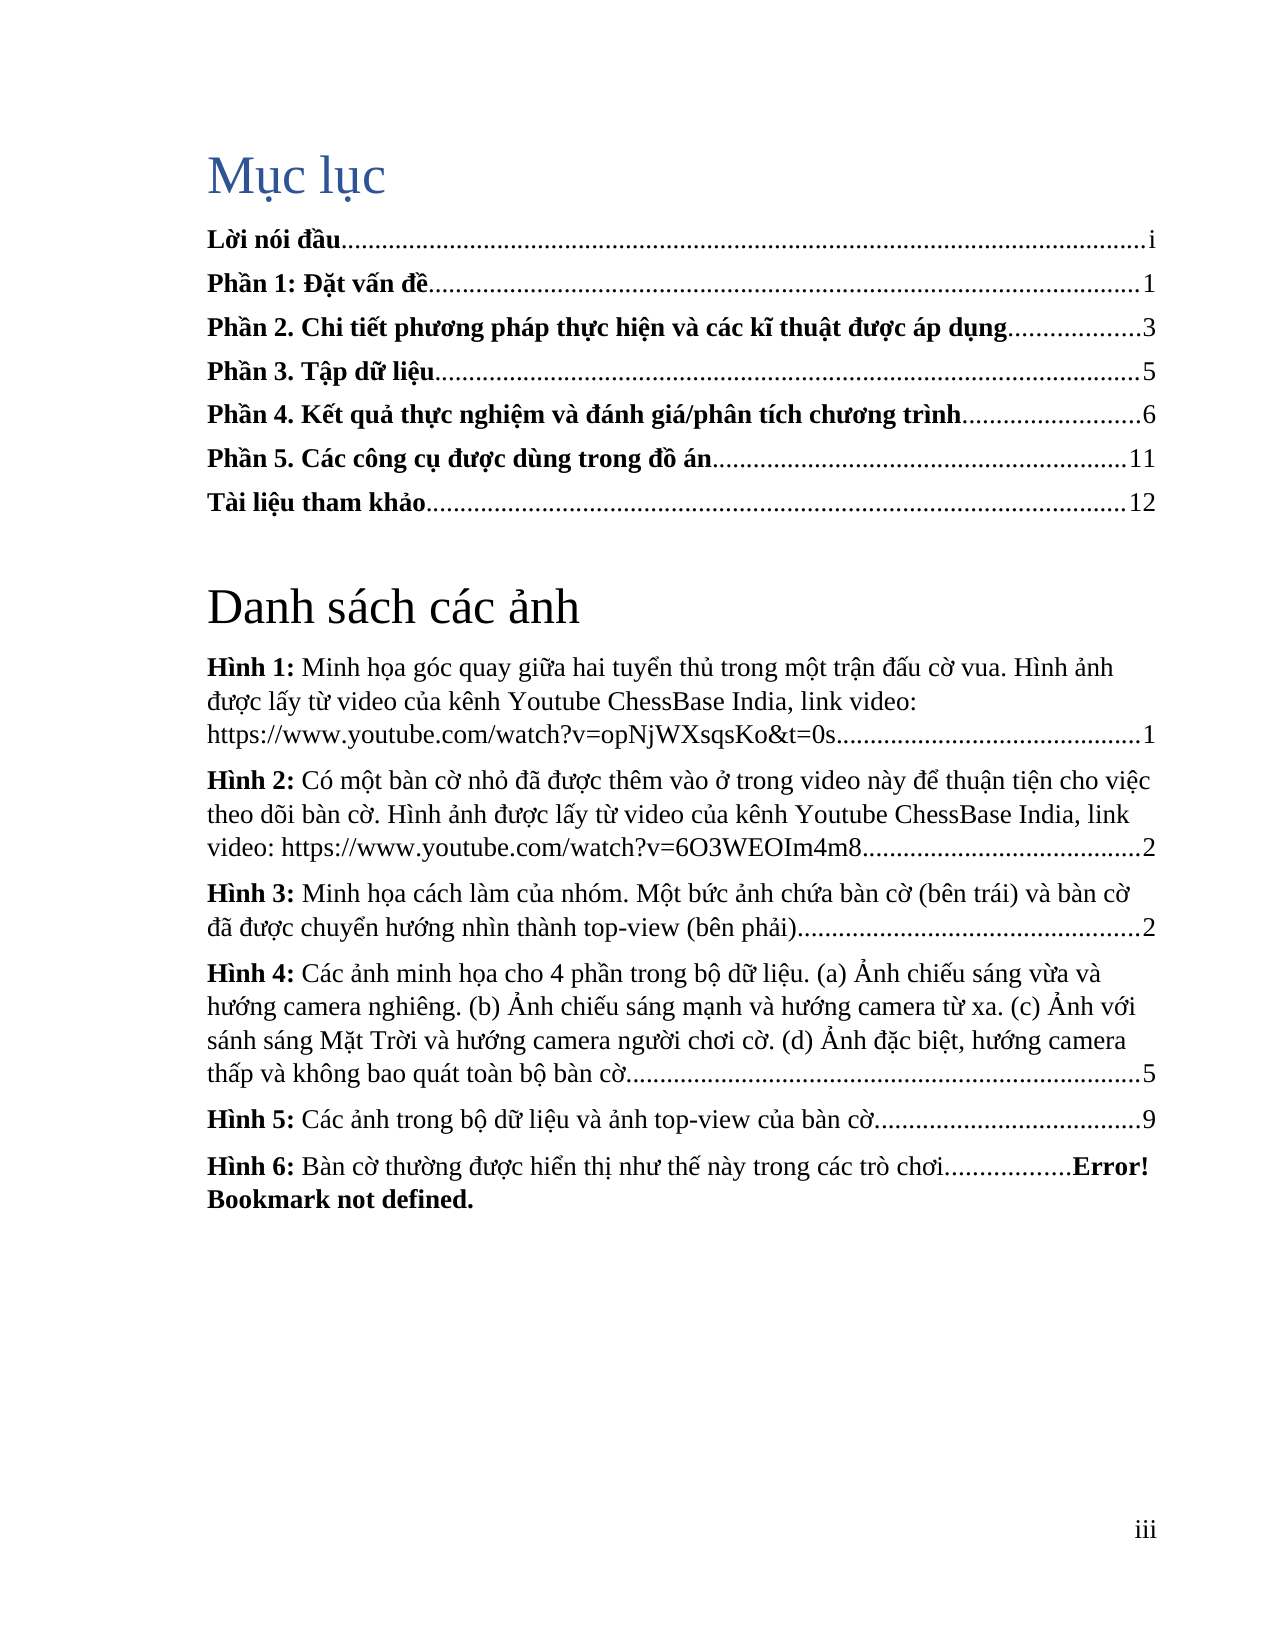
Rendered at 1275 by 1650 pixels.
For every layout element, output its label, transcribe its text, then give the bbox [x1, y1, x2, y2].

text Hình 4: Các ảnh minh họa cho 4 phần trong bộ dữ liệu. (a) Ảnh chiếu sáng vừa và hướng camera nghiêng. (b) Ảnh chiếu sáng mạnh và hướng camera từ xa. (c) Ảnh với sánh sáng Mặt Trời và hướng camera người chơi cờ. (d) Ảnh đặc biệt, hướng camera thấp và không bao quát toàn bộ bàn cờ. 5 [207, 957, 1157, 1089]
text Hình 3: Minh họa cách làm của nhóm. Một bức ảnh chứa bàn cờ (bên trái) và bàn cờ đã được chuyển hướng nhìn thành top-view (bên phải). 2 [207, 877, 1157, 942]
text Hình 5: Các ảnh trong bộ dữ liệu và ảnh top-view của bàn cờ. 9 [207, 1104, 1157, 1135]
text Hình 2: Có một bàn cờ nhỏ đã được thêm vào ở trong video này để thuận tiện cho việc theo dõi bàn cờ. Hình ảnh được lấy từ video của kênh Youtube ChessBase India, link video: https://www.youtube.com/watch?v=6O3WEOIm4m8 2 [207, 764, 1157, 862]
text Hình 6: Bàn cờ thường được hiển thị như thế này trong các trò chơi. Error! Bookmark not defined. [207, 1150, 1157, 1214]
text Danh sách các ảnh [207, 577, 1157, 634]
text Hình 1: Minh họa góc quay giữa hai tuyển thủ trong một trận đấu cờ vua. Hình ảnh được lấy từ video của kênh Youtube ChessBase India, link video: https://www.youtube.com/watch?v=opNjWXsqsKo&t=0s 1 [207, 651, 1157, 749]
